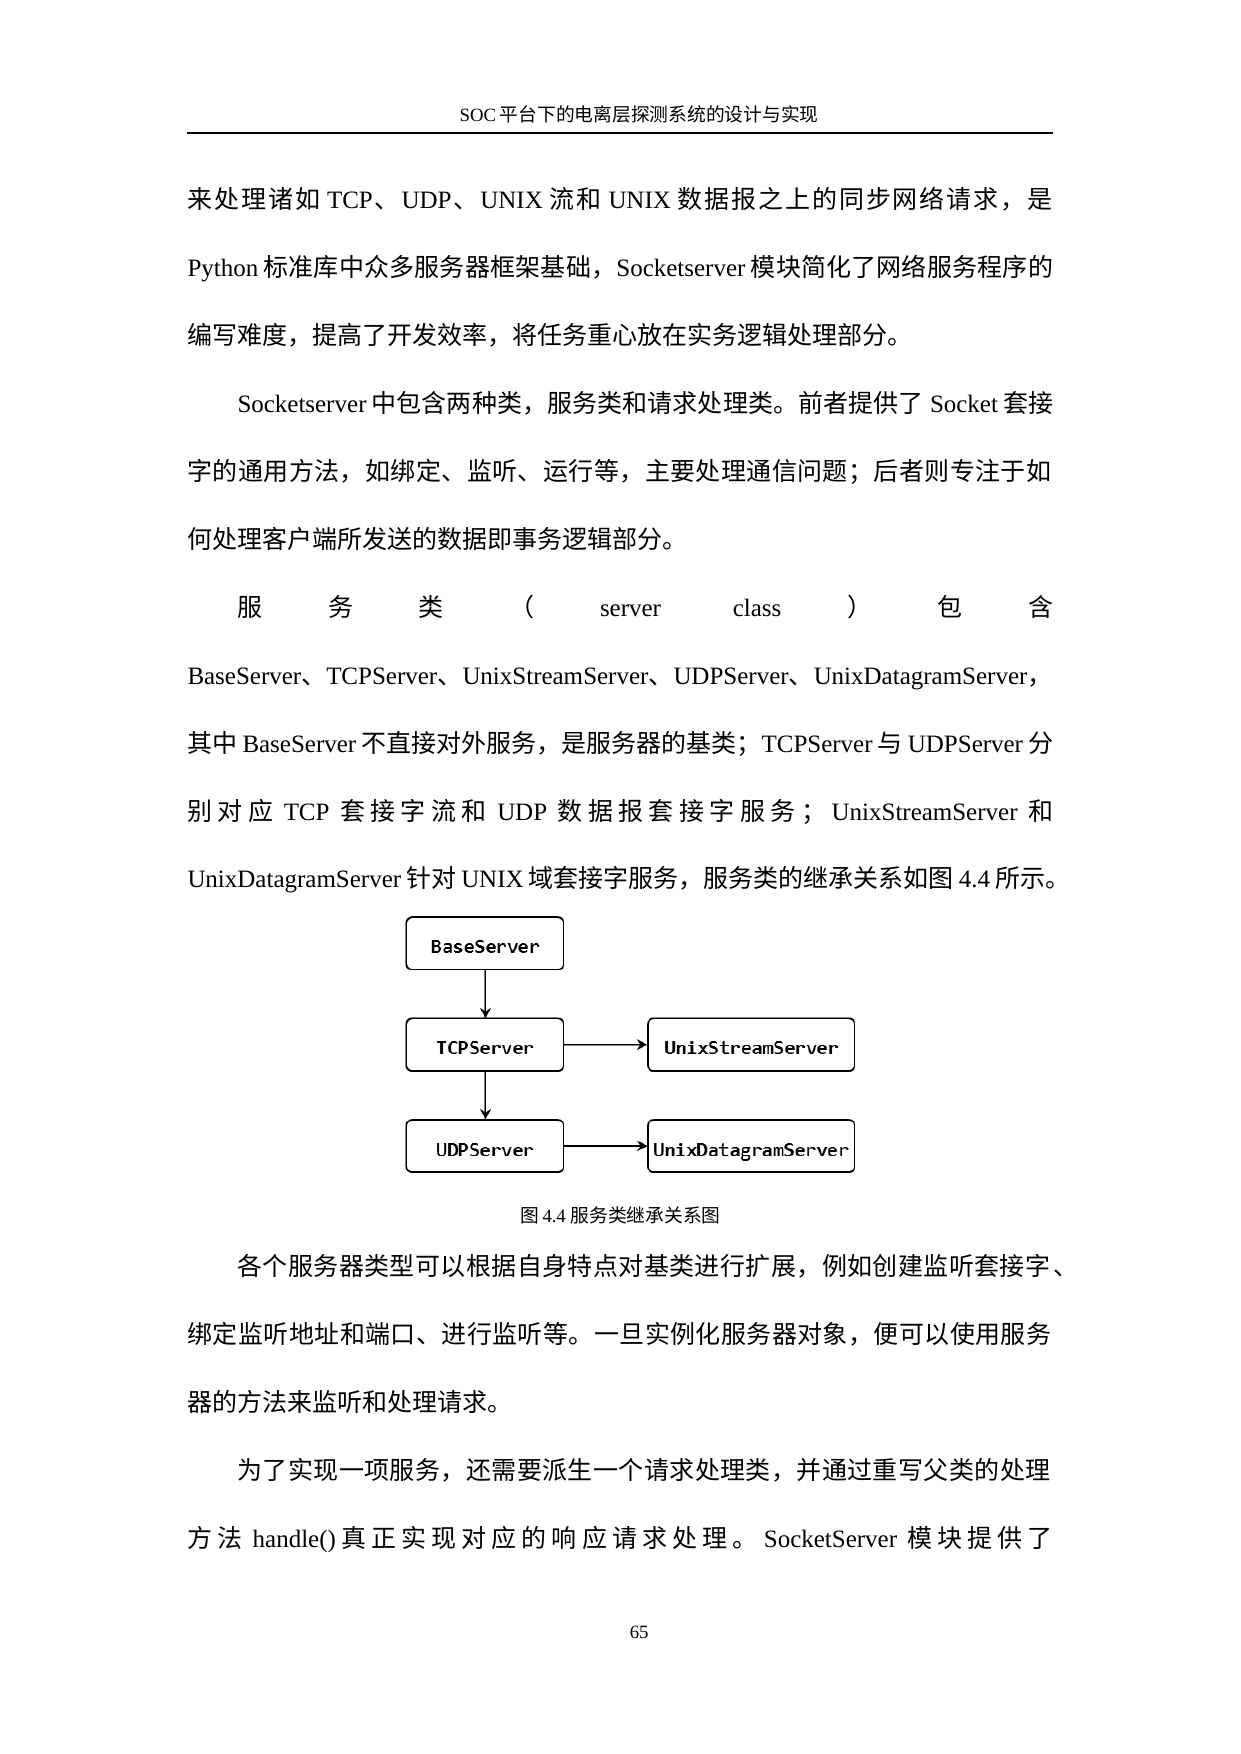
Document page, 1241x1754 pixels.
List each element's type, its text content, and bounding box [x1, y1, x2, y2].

text 图4.4 服务类继承关系图 [187, 1197, 1053, 1231]
text Socketserver中包含两种类，服务类和请求处理类。前者提供了Socket套接字的通用方法，如绑定、监听、运行等，主要处理通信问题；后者则专注于如何处理客户端所发送的数据即事务逻辑部分。 [187, 368, 1053, 571]
picture [187, 911, 1073, 1183]
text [187, 1435, 1053, 1571]
text 服务类（server class）包含BaseServer、TCPServer、UnixStreamServer、UDPServer、UnixDatagramServer，其中BaseServer不直接对外服务，是服务器的基类；TCPServer与UDPServer分别对应TCP套接字流和UDP数据报套接字服务；UnixStreamServer和UnixDatagramServer针对UNIX域套接字服务，服务类的继承关系如图4.4所示。 [187, 571, 1053, 911]
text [187, 164, 1053, 368]
text 各个服务器类型可以根据自身特点对基类进行扩展，例如创建监听套接字、绑定监听地址和端口、进行监听等。一旦实例化服务器对象，便可以使用服务器的方法来监听和处理请求。 [187, 1231, 1053, 1435]
